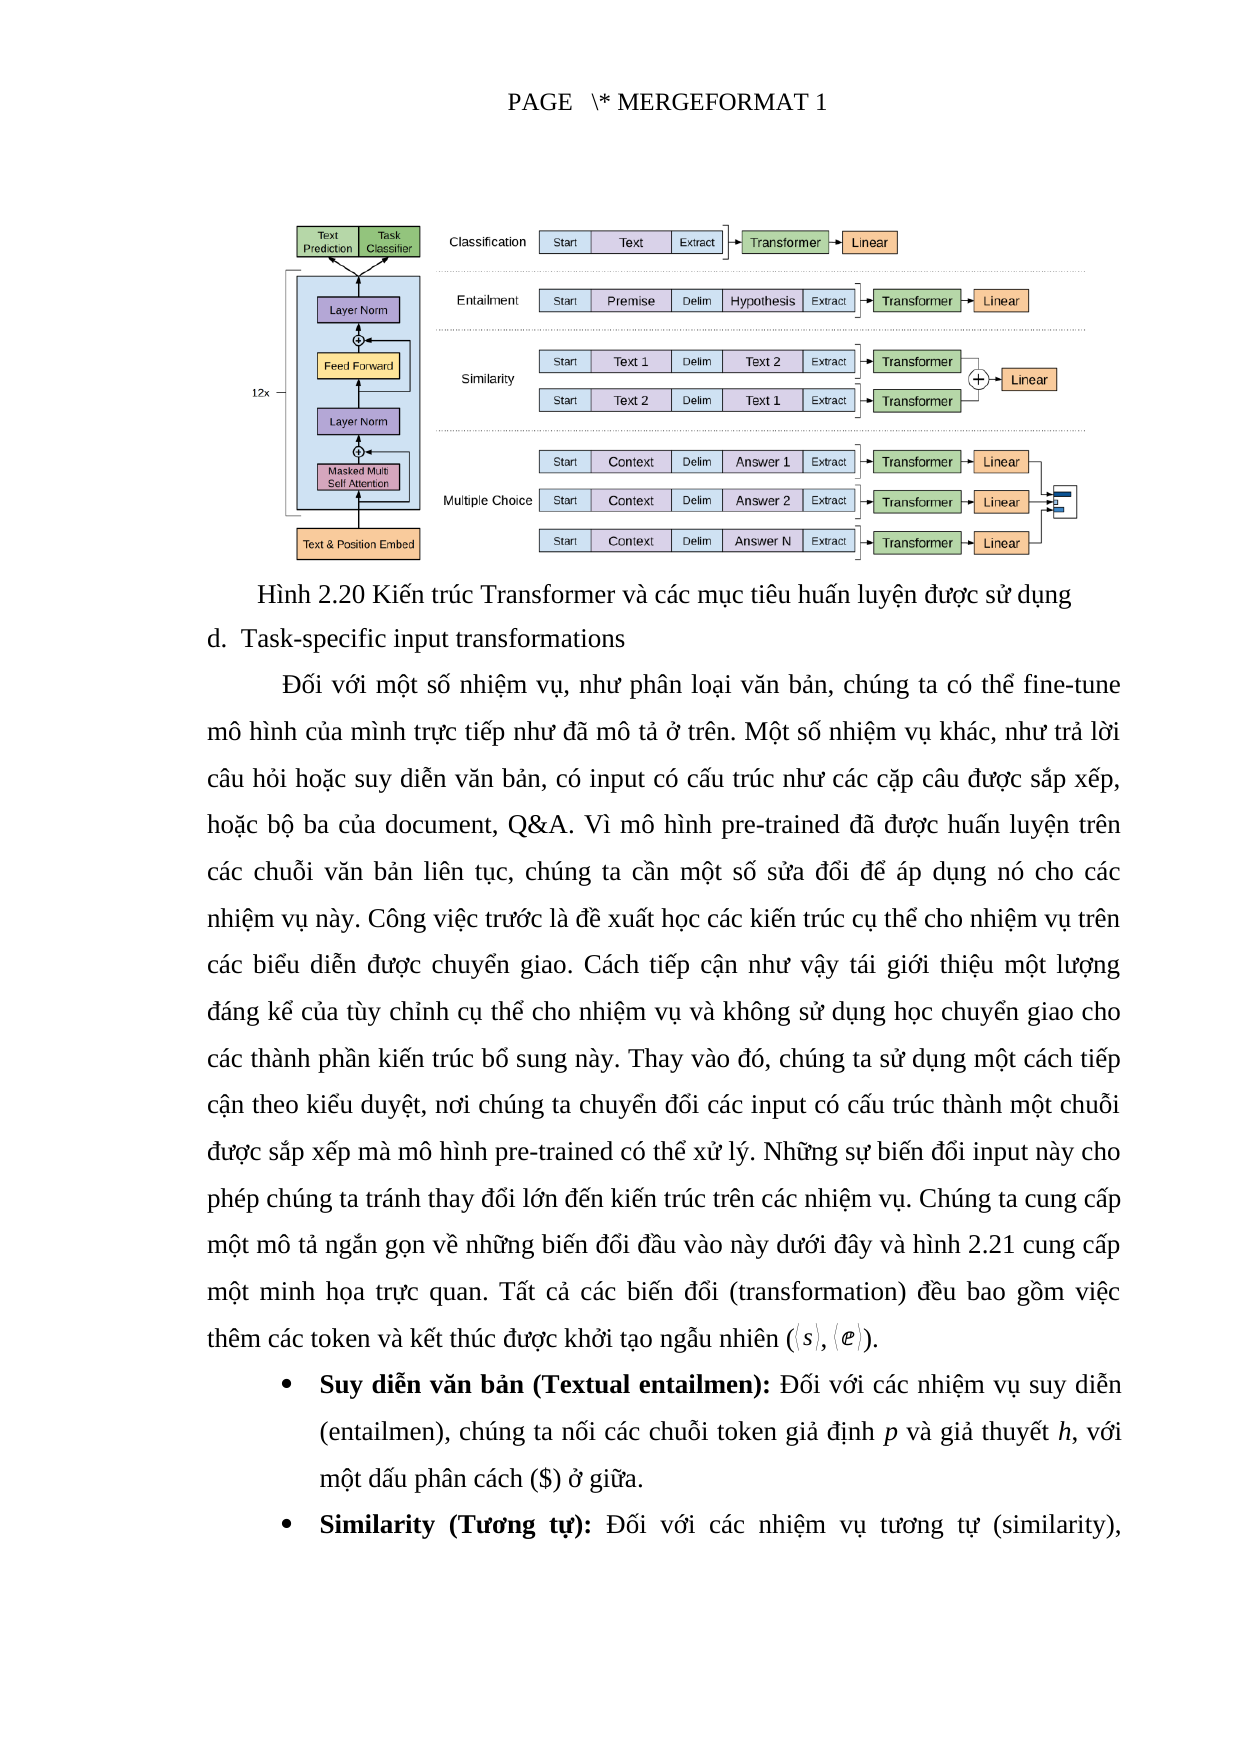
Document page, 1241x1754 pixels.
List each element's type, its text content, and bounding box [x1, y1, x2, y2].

picture [221, 206, 1108, 566]
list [282, 1509, 1122, 1540]
list Suy diễn văn bản (Textual entailmen): Đối với các nhiệm vụ suy diễn (entailmen), chúng ta nối các chuỗi token giả định p và giả thuyết h, với một dấu phân cách ($) ở giữa. [282, 1368, 1122, 1493]
text Đối với một số nhiệm vụ, như phân loại văn bản, chúng ta có thể fine-tune mô hình của mình trực tiếp như đã mô tả ở trên. Một số nhiệm vụ khác, như trả lời câu hỏi hoặc suy diễn văn bản, có input có cấu trúc như các cặp câu được sắp xếp, hoặc bộ ba của document, Q&A. Vì mô hình pre-trained đã được huấn luyện trên các chuỗi văn bản liên tục, chúng ta cần một số sửa đổi để áp dụng nó cho các nhiệm vụ này. Công việc trước là đề xuất học các kiến trúc cụ thể cho nhiệm vụ trên các biểu diễn được chuyển giao. Cách tiếp cận như vậy tái giới thiệu một lượng đáng kể của tùy chỉnh cụ thể cho nhiệm vụ và không sử dụng học chuyển giao cho các thành phần kiến trúc bổ sung này. Thay vào đó, chúng ta sử dụng một cách tiếp cận theo kiểu duyệt, nơi chúng ta chuyển đổi các input có cấu trúc thành một chuỗi được sắp xếp mà mô hình pre-trained có thể xử lý. Những sự biến đổi input này cho phép chúng ta tránh thay đổi lớn đến kiến trúc trên các nhiệm vụ. Chúng ta cung cấp một mô tả ngắn gọn về những biến đổi đầu vào này dưới đây và hình 2.21 cung cấp một minh họa trực quan. Tất cả các biến đổi (transformation) đều bao gồm việc thêm các token và kết thúc được khởi tạo ngẫu nhiên (, ). [207, 668, 1122, 1353]
list Task-specific input transformations [207, 622, 1122, 653]
